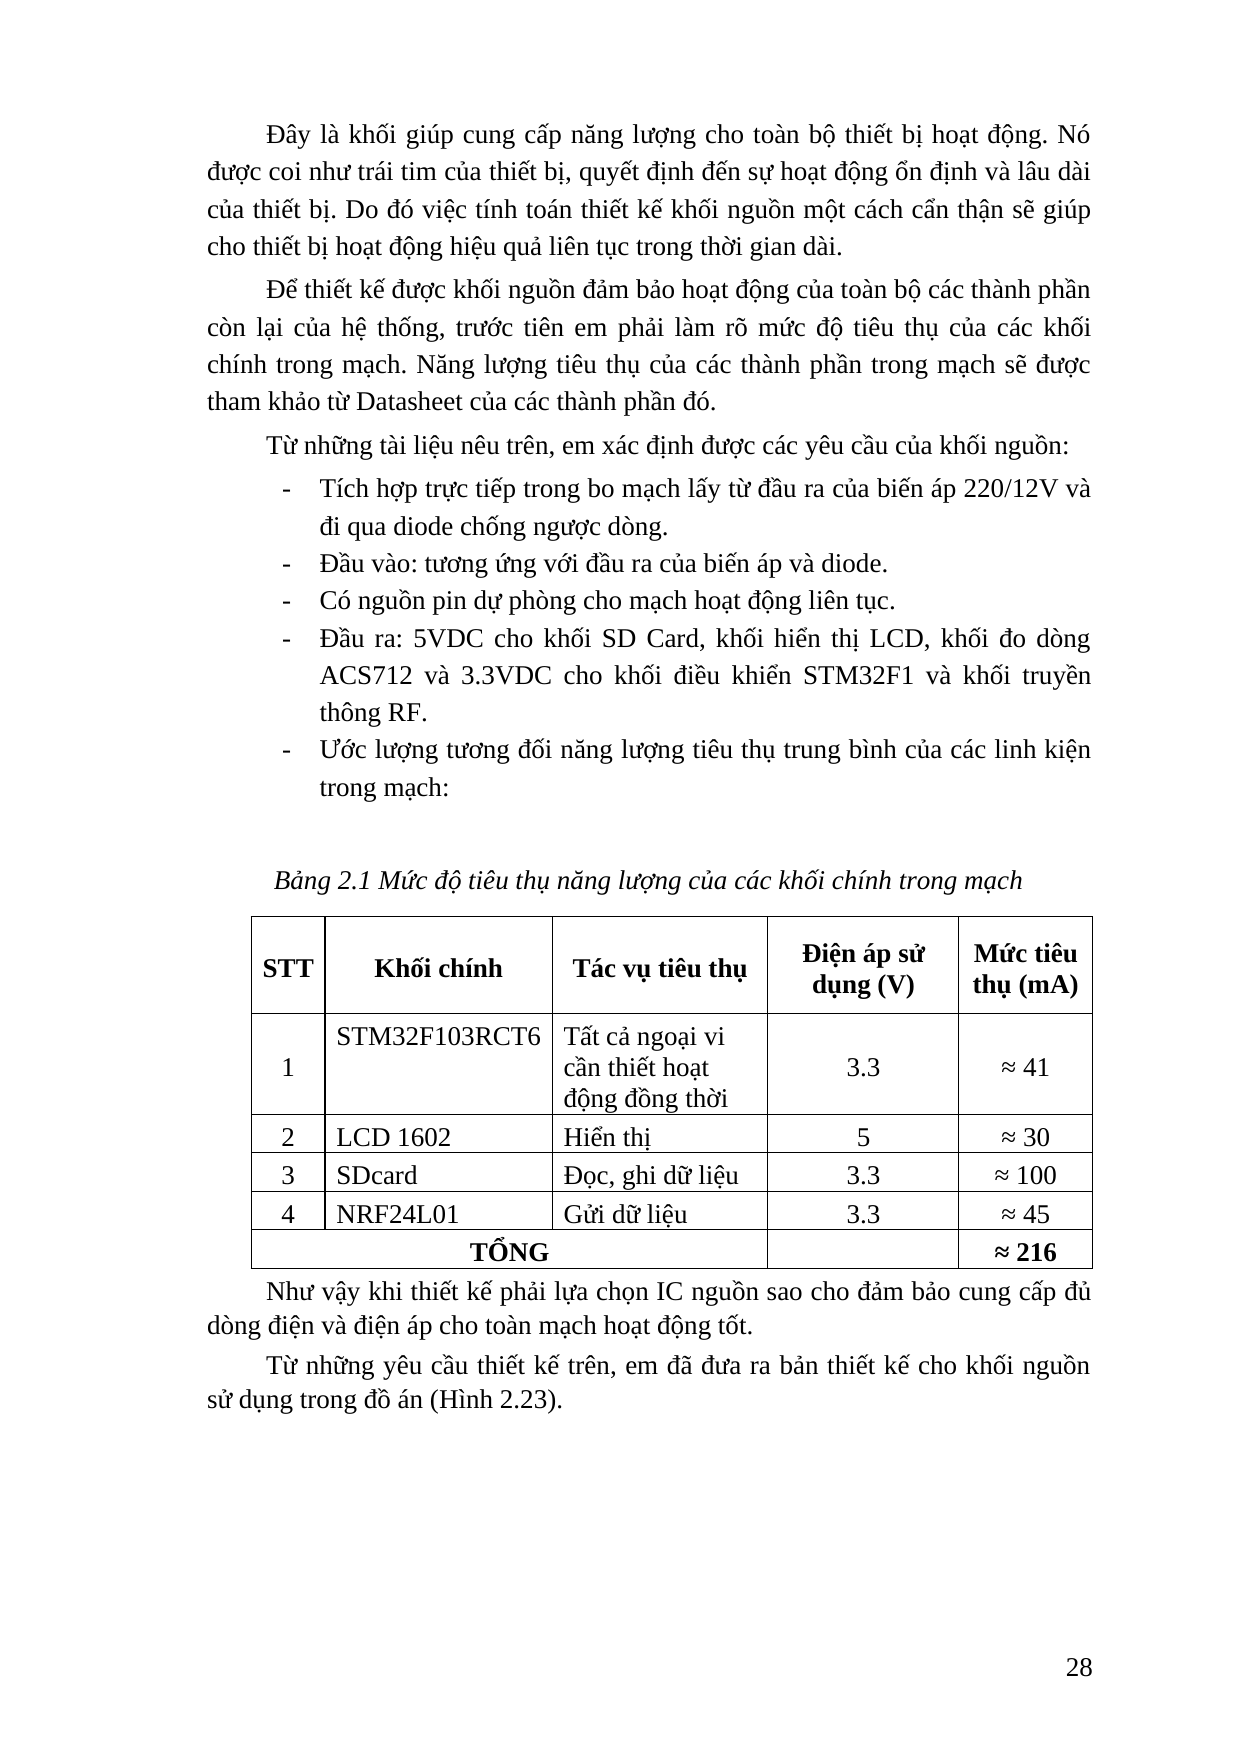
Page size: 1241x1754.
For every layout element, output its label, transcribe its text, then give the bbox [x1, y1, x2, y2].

table_cell ≈ 30 [959, 1115, 1092, 1152]
table_header STT [252, 917, 324, 1013]
table_header Khối chính [326, 917, 552, 1013]
table_cell 4 [252, 1192, 324, 1229]
table_cell SDcard [326, 1153, 552, 1191]
table_header Điện áp sử dụng (V) [768, 917, 958, 1013]
table_cell 3 [252, 1153, 324, 1191]
table_cell 3.3 [768, 1153, 958, 1191]
table_cell [768, 1230, 958, 1267]
table_cell TỔNG [252, 1230, 767, 1267]
text Đây là khối giúp cung cấp năng lượng cho toàn bộ thiết bị hoạt động. Nó được coi như trái tim của thiết bị, quyết định đến sự hoạt động ổn định và lâu dài của thiết bị. Do đó việc tính toán thiết kế khối nguồn một cách cẩn thận sẽ giúp cho thiết bị hoạt động hiệu quả liên tục trong thời gian dài. [207, 118, 1092, 261]
table_cell 3.3 [768, 1192, 958, 1229]
text Từ những tài liệu nêu trên, em xác định được các yêu cầu của khối nguồn: [207, 429, 1092, 460]
table_cell Đọc, ghi dữ liệu [553, 1153, 767, 1191]
text Như vậy khi thiết kế phải lựa chọn IC nguồn sao cho đảm bảo cung cấp đủ dòng điện và điện áp cho toàn mạch hoạt động tốt. [207, 1275, 1092, 1340]
text Để thiết kế được khối nguồn đảm bảo hoạt động của toàn bộ các thành phần còn lại của hệ thống, trước tiên em phải làm rõ mức độ tiêu thụ của các khối chính trong mạch. Năng lượng tiêu thụ của các thành phần trong mạch sẽ được tham khảo từ Datasheet của các thành phần đó. [207, 273, 1092, 417]
table_cell 1 [252, 1014, 324, 1114]
table_cell 2 [252, 1115, 324, 1152]
table_cell 3.3 [768, 1014, 958, 1114]
list Đầu vào: tương ứng với đầu ra của biến áp và diode. [282, 547, 1092, 578]
list Tích hợp trực tiếp trong bo mạch lấy từ đầu ra của biến áp 220/12V và đi qua diode chống ngược dòng. [282, 472, 1092, 541]
table_header Mức tiêu thụ (mA) [959, 917, 1092, 1013]
table_header Tác vụ tiêu thụ [553, 917, 767, 1013]
table_cell NRF24L01 [326, 1192, 552, 1229]
table_cell Hiển thị [553, 1115, 767, 1152]
table_cell ≈ 45 [959, 1192, 1092, 1229]
table_cell STM32F103RCT6 [326, 1014, 552, 1114]
text Bảng 2.1 Mức độ tiêu thụ năng lượng của các khối chính trong mạch [207, 864, 1092, 895]
table_cell Gửi dữ liệu [553, 1192, 767, 1229]
table_cell ≈ 100 [959, 1153, 1092, 1191]
table_cell Tất cả ngoại vi cần thiết hoạt động đồng thời [553, 1014, 767, 1114]
table_cell LCD 1602 [326, 1115, 552, 1152]
text Từ những yêu cầu thiết kế trên, em đã đưa ra bản thiết kế cho khối nguồn sử dụng trong đồ án (Hình 2.23). [207, 1349, 1092, 1414]
table_cell ≈ 41 [959, 1014, 1092, 1114]
list Ước lượng tương đối năng lượng tiêu thụ trung bình của các linh kiện trong mạch: [282, 733, 1092, 802]
table_cell 5 [768, 1115, 958, 1152]
list Đầu ra: 5VDC cho khối SD Card, khối hiển thị LCD, khối đo dòng ACS712 và 3.3VDC cho khối điều khiển STM32F1 và khối truyền thông RF. [282, 622, 1092, 727]
list Có nguồn pin dự phòng cho mạch hoạt động liên tục. [282, 584, 1092, 616]
table_cell ≈ 216 [959, 1230, 1092, 1267]
